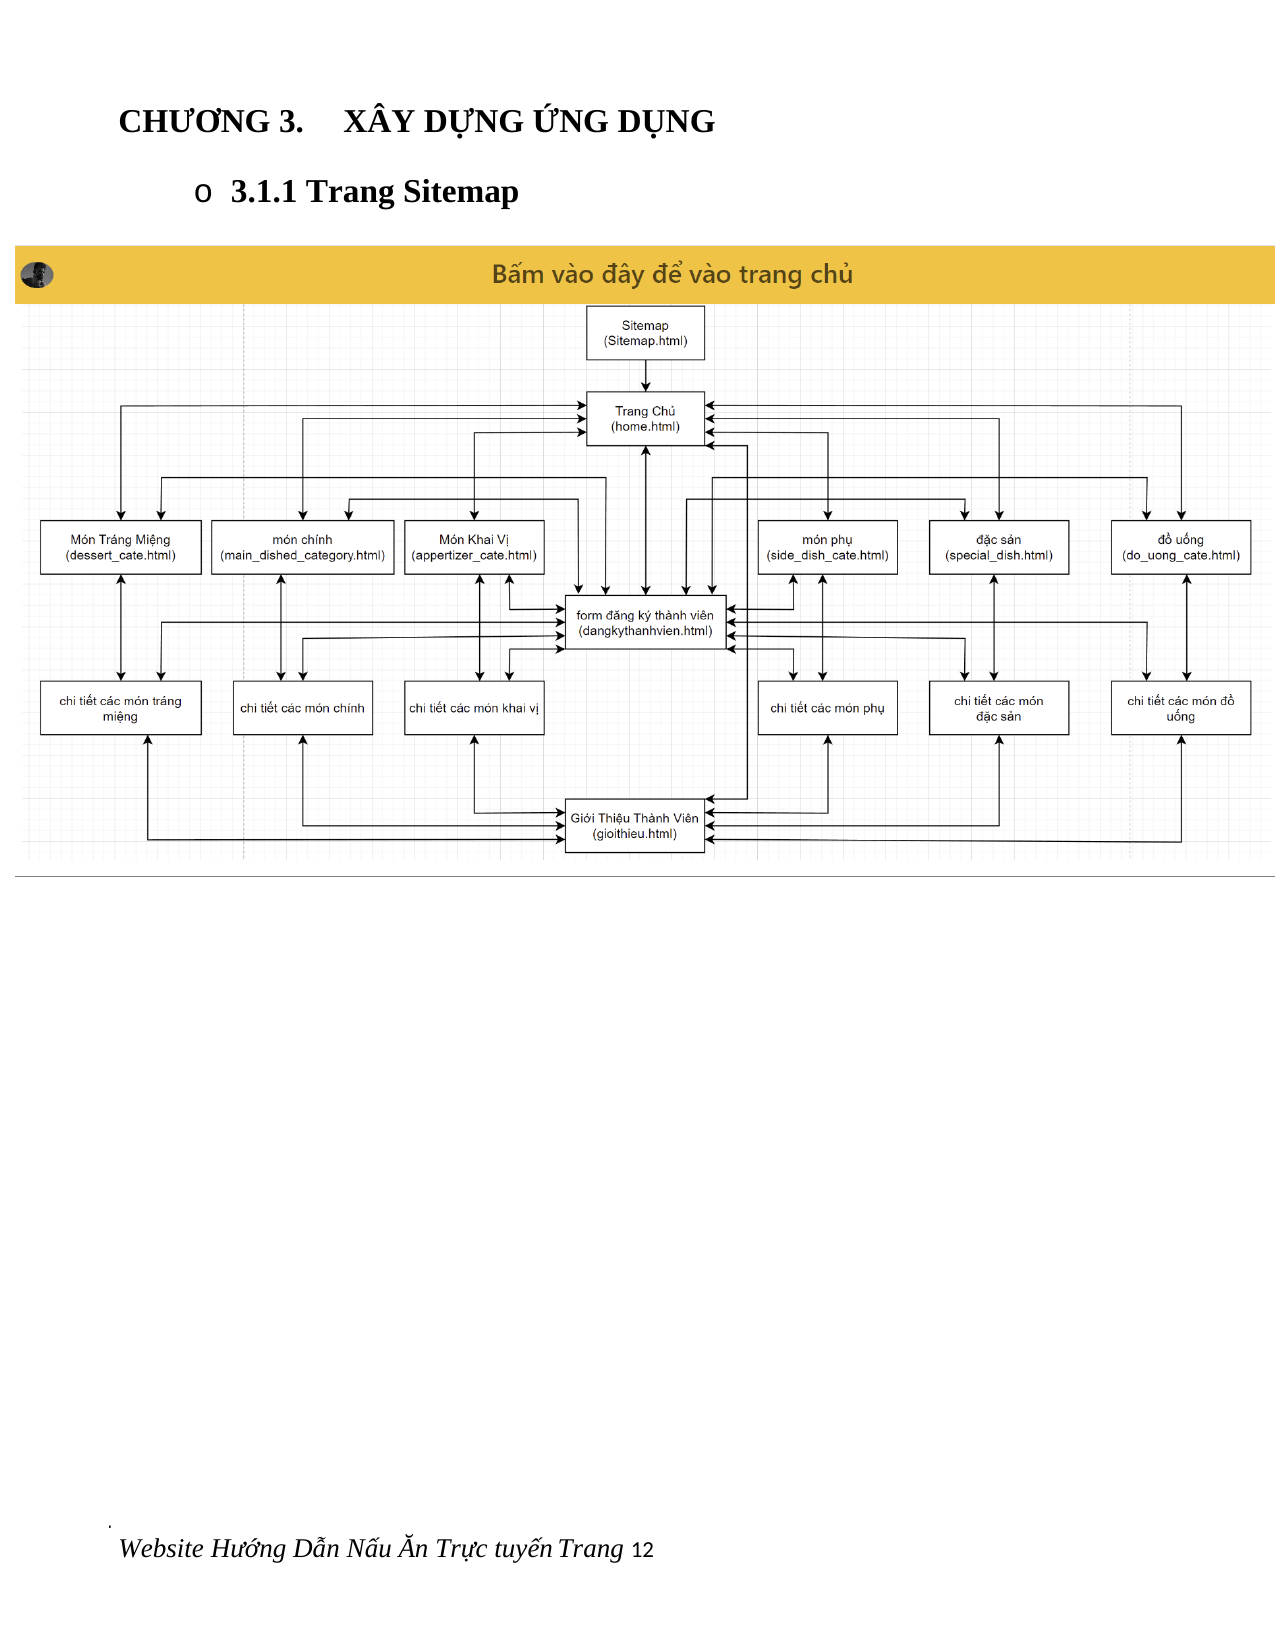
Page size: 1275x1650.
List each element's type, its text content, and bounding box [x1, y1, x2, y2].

picture [15, 245, 1275, 877]
subtitle XÂY DỰNG ỨNG DỤNG [118, 101, 1186, 139]
subtitle 3.1.1 Trang Sitemap [193, 171, 1186, 212]
